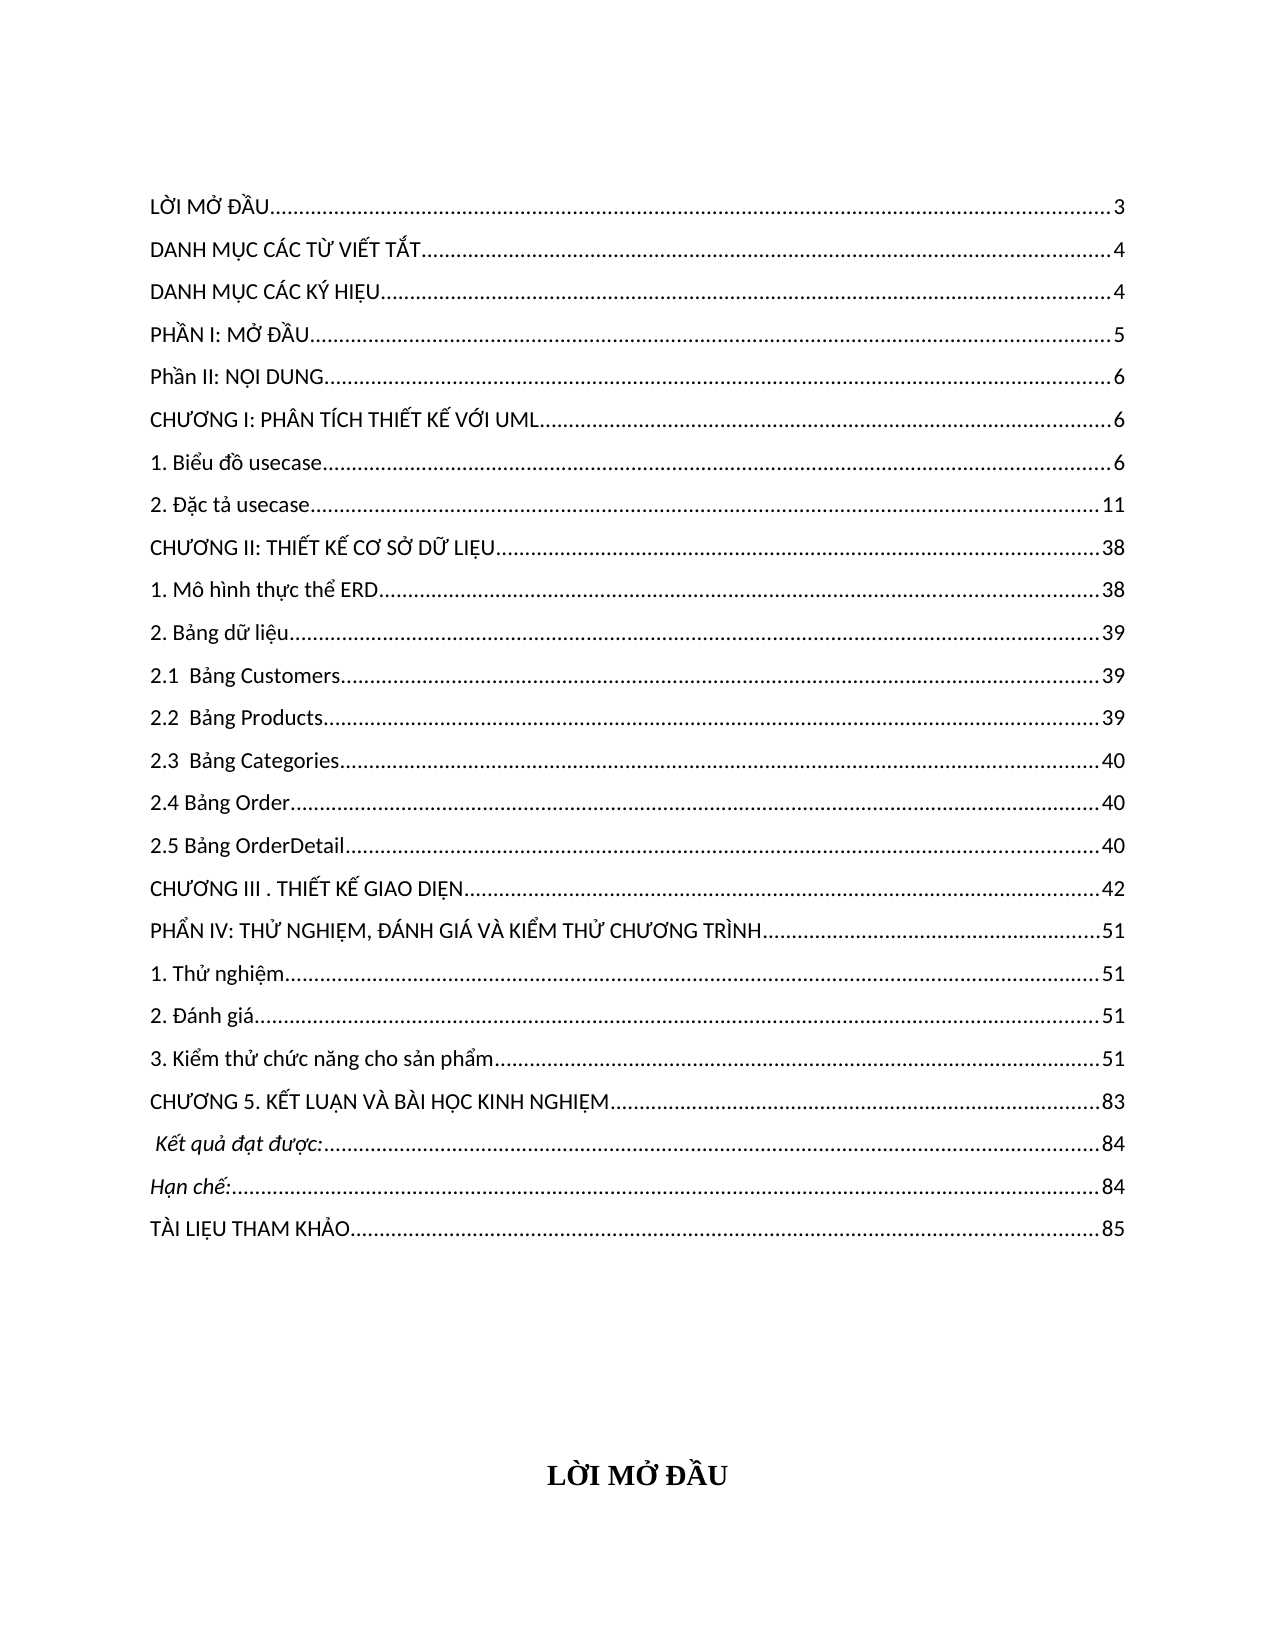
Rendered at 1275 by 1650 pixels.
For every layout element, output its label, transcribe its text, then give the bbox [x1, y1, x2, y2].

subtitle LỜI MỞ ĐẦU [150, 1458, 1125, 1491]
